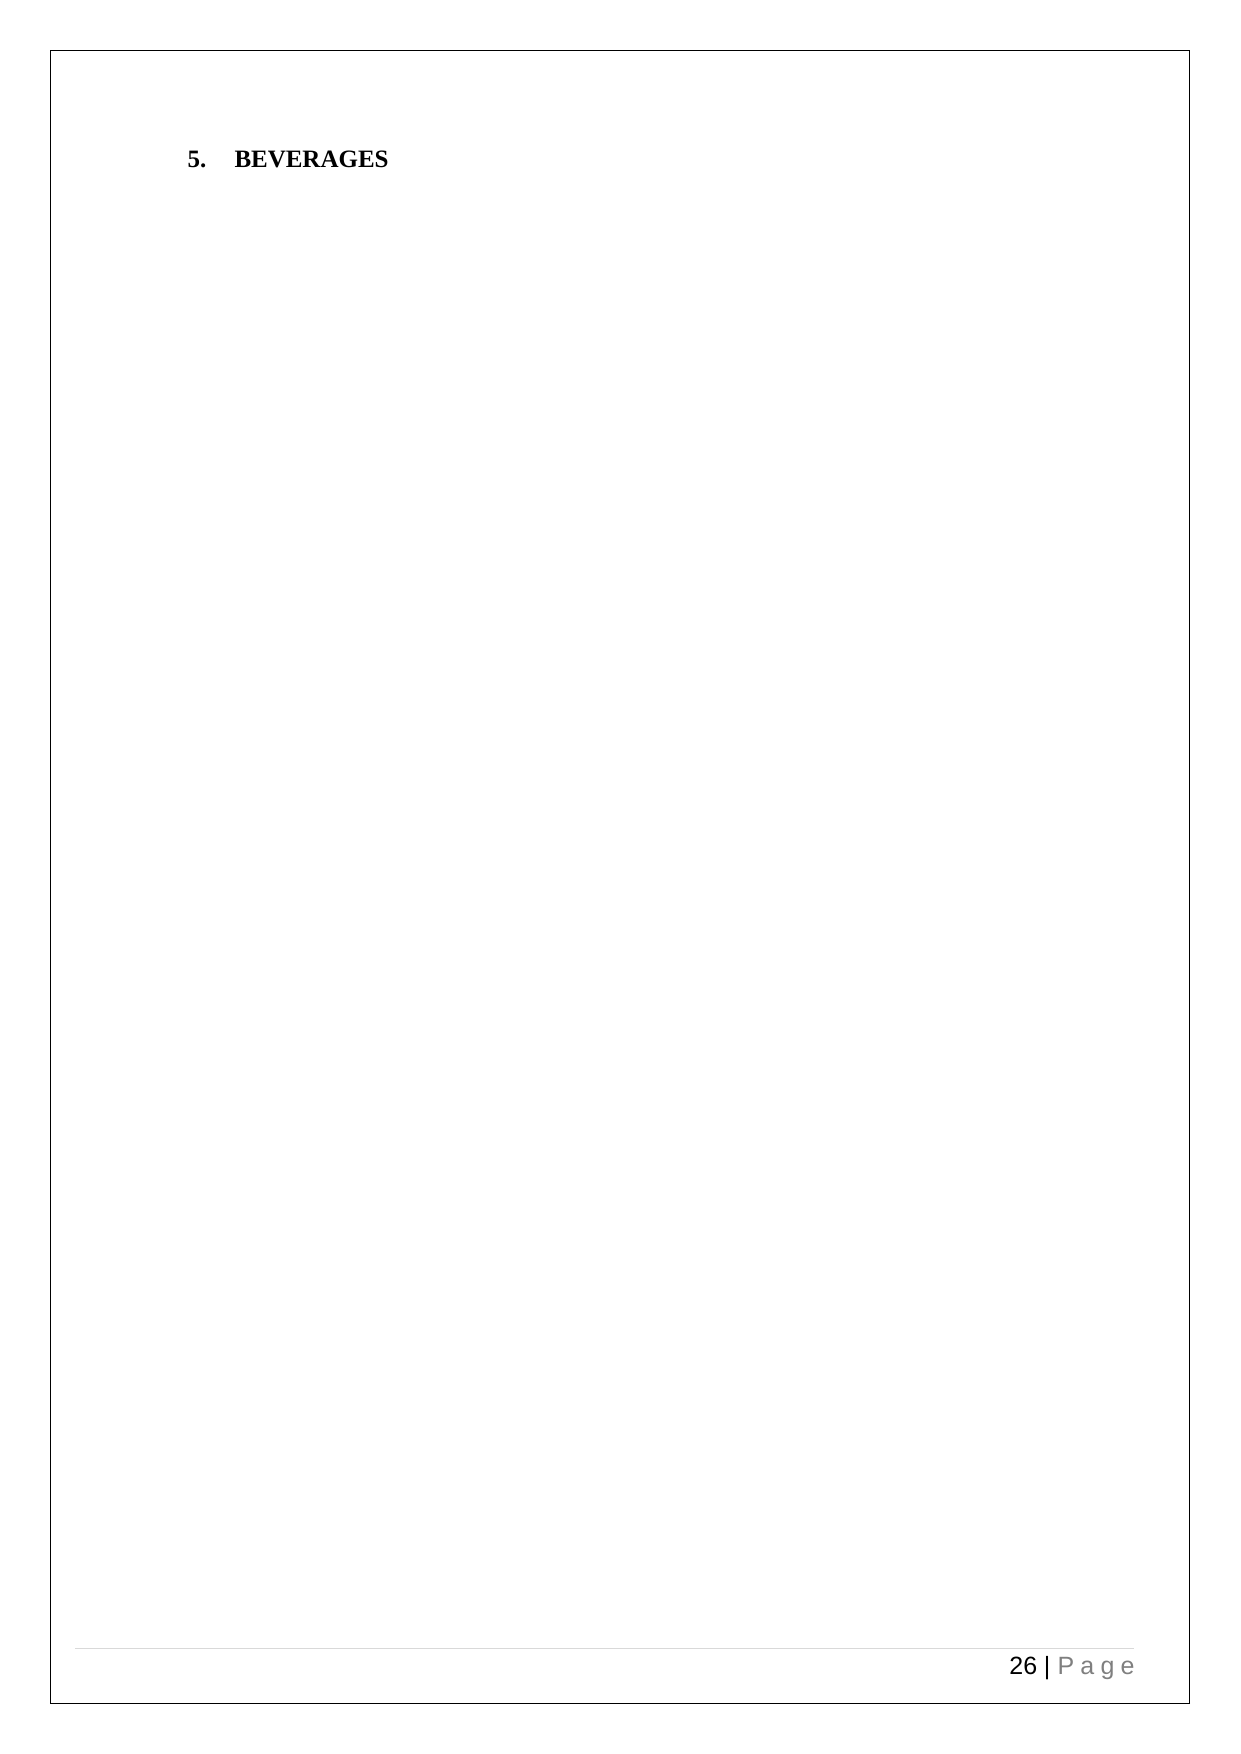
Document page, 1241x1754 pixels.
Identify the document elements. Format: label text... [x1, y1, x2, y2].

subtitle BEVERAGES [187, 144, 1134, 173]
